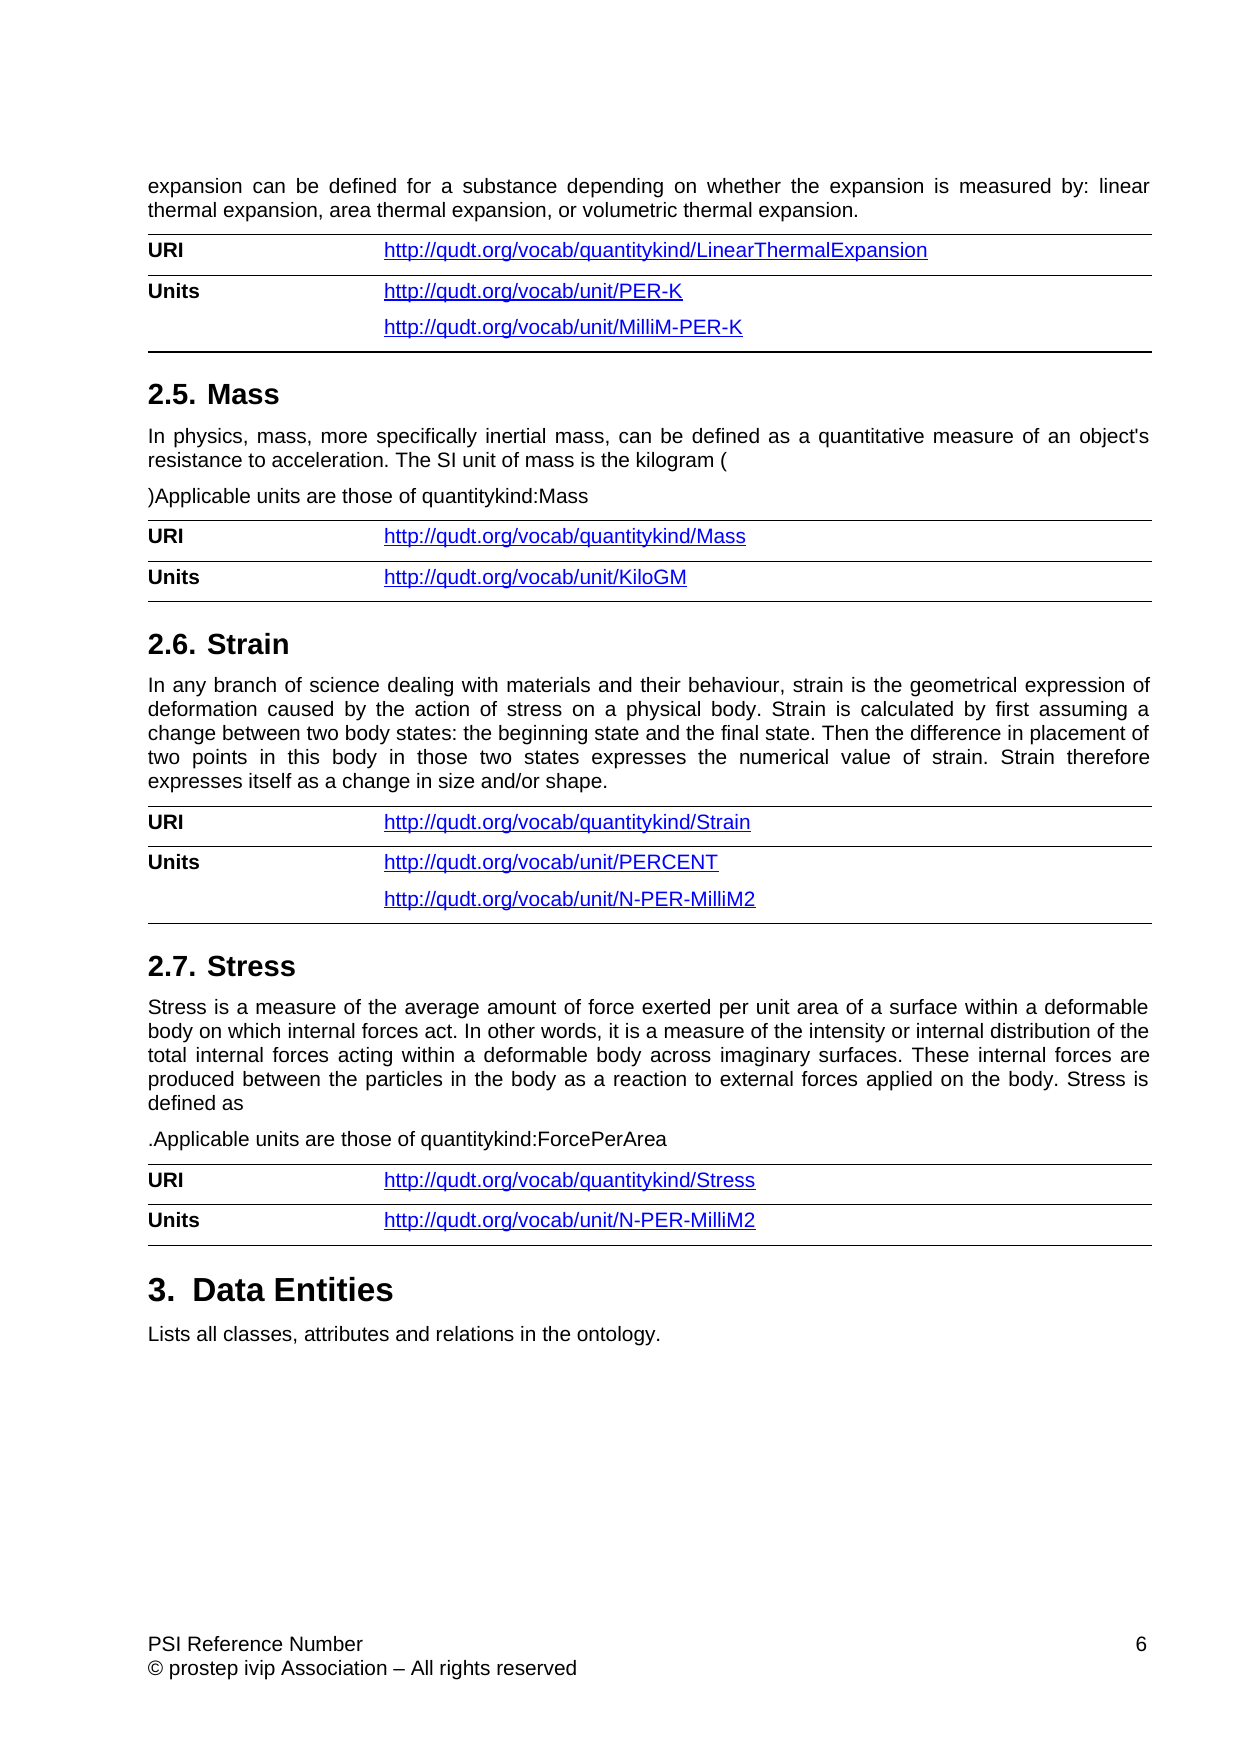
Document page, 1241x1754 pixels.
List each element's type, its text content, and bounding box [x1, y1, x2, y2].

text )Applicable units are those of quantitykind:Mass [148, 484, 1152, 508]
table_cell http://qudt.org/vocab/unit/PERCENT http://qudt.org/vocab/unit/N-PER-MilliM2 [384, 847, 1152, 923]
table_cell http://qudt.org/vocab/unit/PER-K http://qudt.org/vocab/unit/MilliM-PER-K [384, 276, 1152, 351]
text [148, 174, 1152, 222]
subtitle Mass [148, 377, 1152, 411]
table_cell Units [148, 1205, 384, 1244]
table_header http://qudt.org/vocab/quantitykind/Mass [384, 521, 1152, 561]
table_header URI [148, 521, 384, 561]
table_header http://qudt.org/vocab/quantitykind/Stress [384, 1165, 1152, 1204]
text Stress is a measure of the average amount of force exerted per unit area of a surface within a deformable body on which internal forces act. In other words, it is a measure of the intensity or internal distribution of the total internal forces acting within a deformable body across imaginary surfaces. These internal forces are produced between the particles in the body as a reaction to external forces applied on the body. Stress is defined as [148, 995, 1152, 1115]
table_header http://qudt.org/vocab/quantitykind/LinearThermalExpansion [384, 235, 1152, 274]
text .Applicable units are those of quantitykind:ForcePerArea [148, 1127, 1152, 1151]
table_header URI [148, 235, 384, 274]
subtitle Strain [148, 627, 1152, 661]
table_header URI [148, 1165, 384, 1204]
table_cell http://qudt.org/vocab/unit/N-PER-MilliM2 [384, 1205, 1152, 1244]
text Lists all classes, attributes and relations in the ontology. [148, 1321, 1152, 1345]
table_cell http://qudt.org/vocab/unit/KiloGM [384, 562, 1152, 601]
table_header http://qudt.org/vocab/quantitykind/Strain [384, 807, 1152, 846]
text In any branch of science dealing with materials and their behaviour, strain is the geometrical expression of deformation caused by the action of stress on a physical body. Strain is calculated by first assuming a change between two body states: the beginning state and the final state. Then the difference in placement of two points in this body in those two states expresses the numerical value of strain. Strain therefore expresses itself as a change in size and/or shape. [148, 673, 1152, 793]
table_cell Units [148, 847, 384, 923]
subtitle Stress [148, 949, 1152, 982]
subtitle Data Entities [148, 1271, 1152, 1309]
table_cell Units [148, 276, 384, 351]
text In physics, mass, more specifically inertial mass, can be defined as a quantitative measure of an object's resistance to acceleration. The SI unit of mass is the kilogram ( [148, 423, 1152, 471]
table_header URI [148, 807, 384, 846]
table_cell Units [148, 562, 384, 601]
